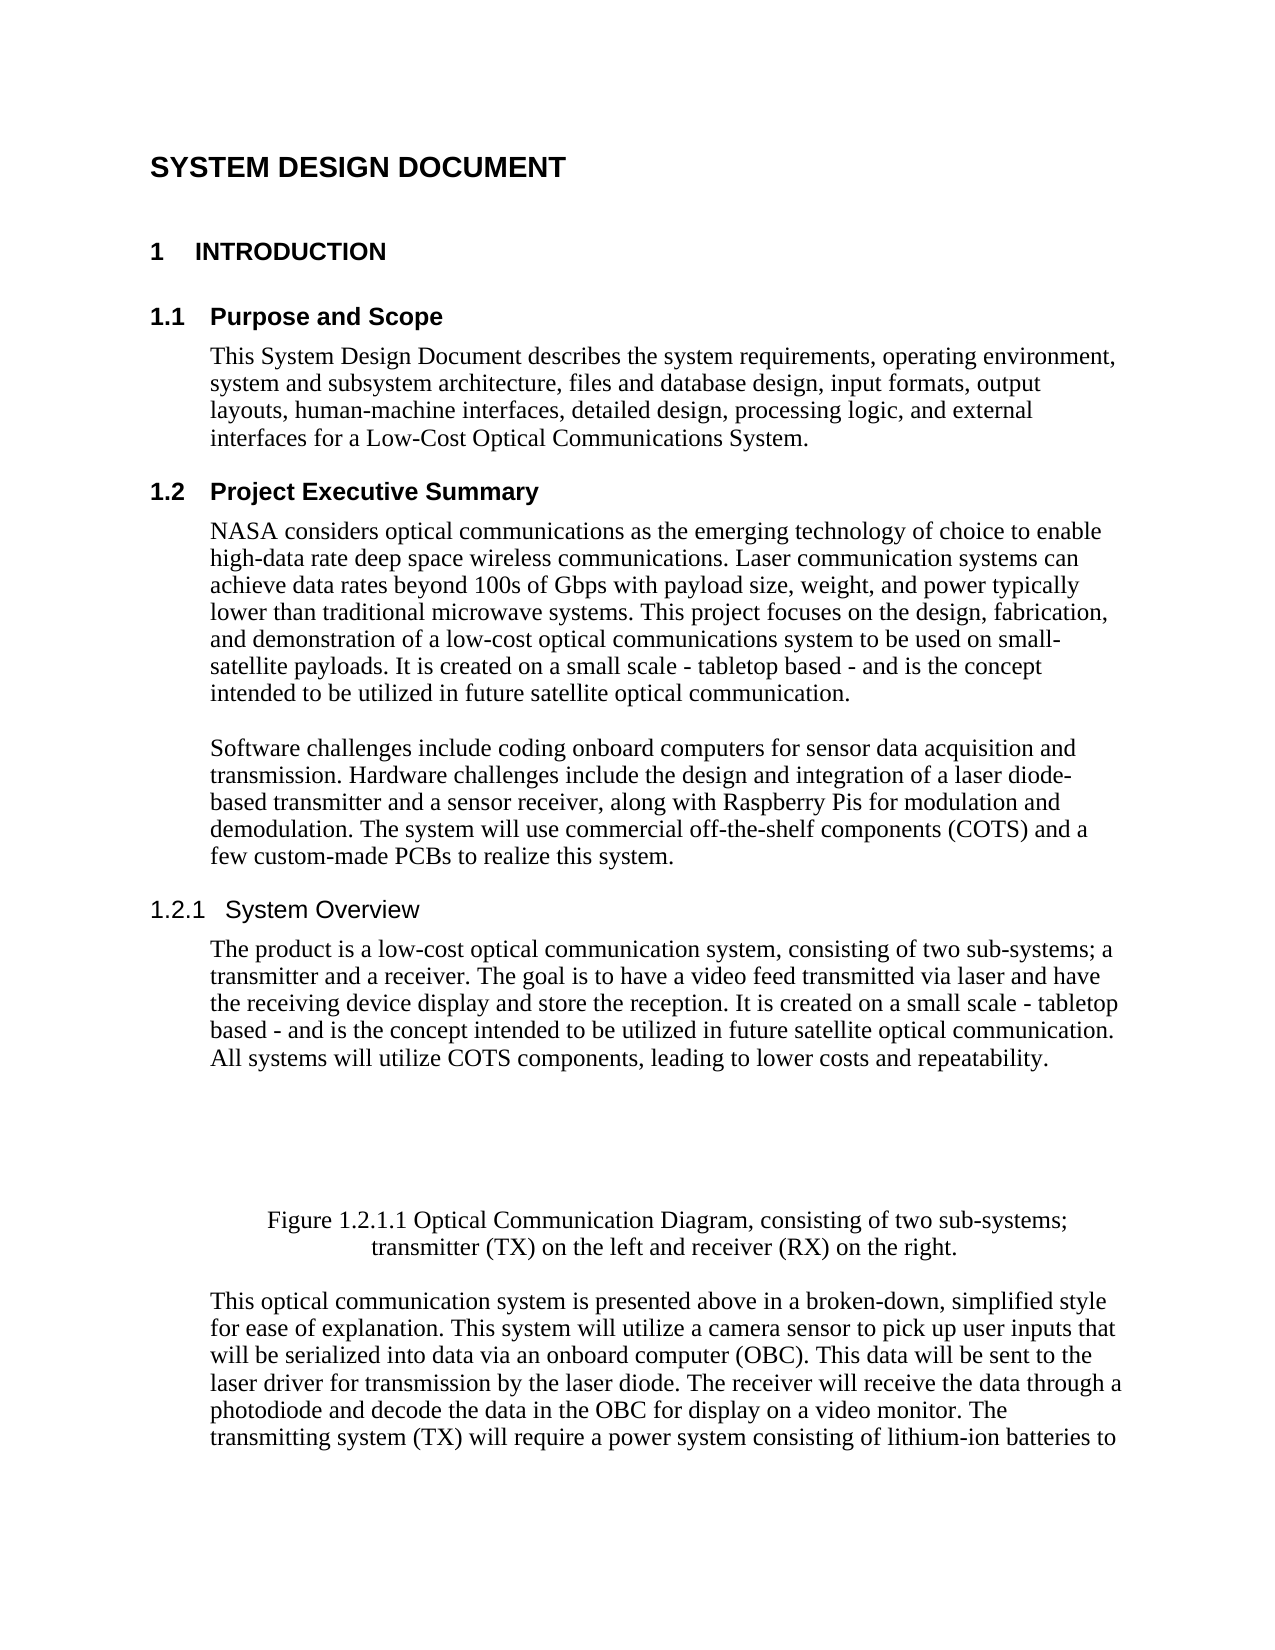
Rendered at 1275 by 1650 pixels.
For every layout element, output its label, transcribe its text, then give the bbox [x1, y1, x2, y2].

title System Design Document [150, 150, 1125, 183]
subtitle INTRODUCTION [150, 237, 1125, 266]
text The product is a low-cost optical communication system, consisting of two sub-systems; a transmitter and a receiver. The goal is to have a video feed transmitted via laser and have the receiving device display and store the reception. It is created on a small scale - tabletop based - and is the concept intended to be utilized in future satellite optical communication. All systems will utilize COTS components, leading to lower costs and repeatability. [210, 936, 1125, 1071]
subtitle Project Executive Summary [150, 476, 1125, 505]
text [210, 1288, 1125, 1451]
subtitle System Overview [150, 895, 1125, 923]
text Software challenges include coding onboard computers for sensor data acquisition and transmission. Hardware challenges include the design and integration of a laser diode-based transmitter and a sensor receiver, along with Raspberry Pis for modulation and demodulation. The system will use commercial off-the-shelf components (COTS) and a few custom-made PCBs to realize this system. [210, 734, 1125, 870]
subtitle Purpose and Scope [150, 303, 1125, 331]
text This System Design Document describes the system requirements, operating environment, system and subsystem architecture, files and database design, input formats, output layouts, human-machine interfaces, detailed design, processing logic, and external interfaces for a Low-Cost Optical Communications System. [210, 343, 1125, 451]
text Figure 1.2.1.1 Optical Communication Diagram, consisting of two sub-systems; transmitter (TX) on the left and receiver (RX) on the right. [210, 1207, 1125, 1288]
text NASA considers optical communications as the emerging technology of choice to enable high-data rate deep space wireless communications. Laser communication systems can achieve data rates beyond 100s of Gbps with payload size, weight, and power typically lower than traditional microwave systems. This project focuses on the design, fabrication, and demonstration of a low-cost optical communications system to be used on small-satellite payloads. It is created on a small scale - tabletop based - and is the concept intended to be utilized in future satellite optical communication. [210, 518, 1125, 707]
